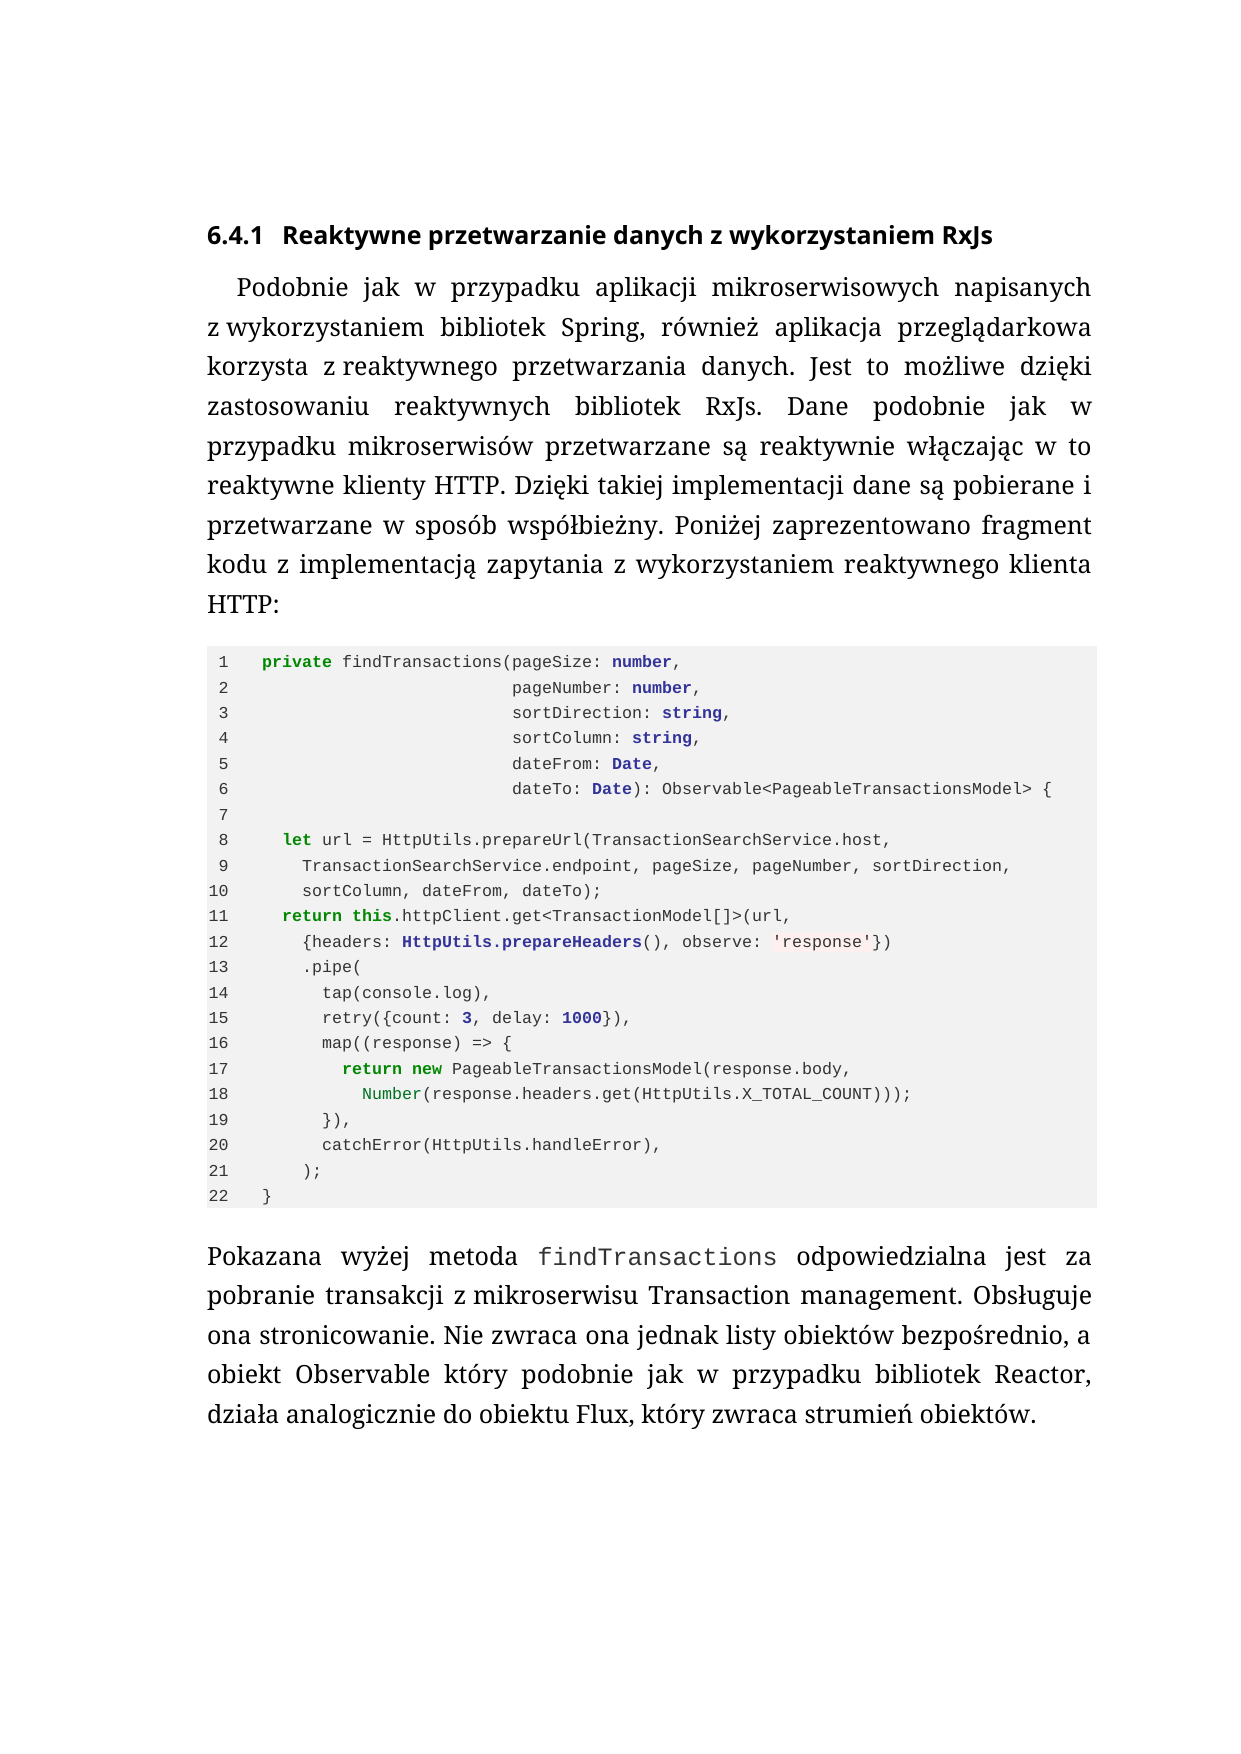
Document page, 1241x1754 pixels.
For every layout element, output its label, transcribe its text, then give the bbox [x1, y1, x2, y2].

table_header 1 2 3 4 5 6 7 8 9 10 11 12 13 14 15 16 17 18 19 20 21 22 [207, 646, 240, 1208]
table_header private findTransactions(pageSize: number, pageNumber: number, sortDirection: string, sortColumn: string, dateFrom: Date, dateTo: Date): Observable<PageableTransactionsModel> { let url = HttpUtils.prepareUrl(TransactionSearchService.host, TransactionSearchService.endpoint, pageSize, pageNumber, sortDirection, sortColumn, dateFrom, dateTo); return this.httpClient.get<TransactionModel[]>(url, {headers: HttpUtils.prepareHeaders(), observe: 'response'}) .pipe( tap(console.log), retry({count: 3, delay: 1000}), map((response) => { return new PageableTransactionsModel(response.body, Number(response.headers.get(HttpUtils.X_TOTAL_COUNT))); }), catchError(HttpUtils.handleError), ); } [240, 646, 1097, 1208]
text Pokazana wyżej metoda findTransactions odpowiedzialna jest za pobranie transakcji z mikroserwisu Transaction management. Obsługuje ona stronicowanie. Nie zwraca ona jednak listy obiektów bezpośrednio, a obiekt Observable który podobnie jak w przypadku bibliotek Reactor, działa analogicznie do obiektu Flux, który zwraca strumień obiektów. [207, 1233, 1092, 1431]
text Podobnie jak w przypadku aplikacji mikroserwisowych napisanych z wykorzystaniem bibliotek Spring, również aplikacja przeglądarkowa korzysta z reaktywnego przetwarzania danych. Jest to możliwe dzięki zastosowaniu reaktywnych bibliotek RxJs. Dane podobnie jak w przypadku mikroserwisów przetwarzane są reaktywnie włączając w to reaktywne klienty HTTP. Dzięki takiej implementacji dane są pobierane i przetwarzane w sposób współbieżny. Poniżej zaprezentowano fragment kodu z implementacją zapytania z wykorzystaniem reaktywnego klienta HTTP: [207, 264, 1092, 621]
subtitle Reaktywne przetwarzanie danych z wykorzystaniem RxJs [207, 212, 1092, 252]
